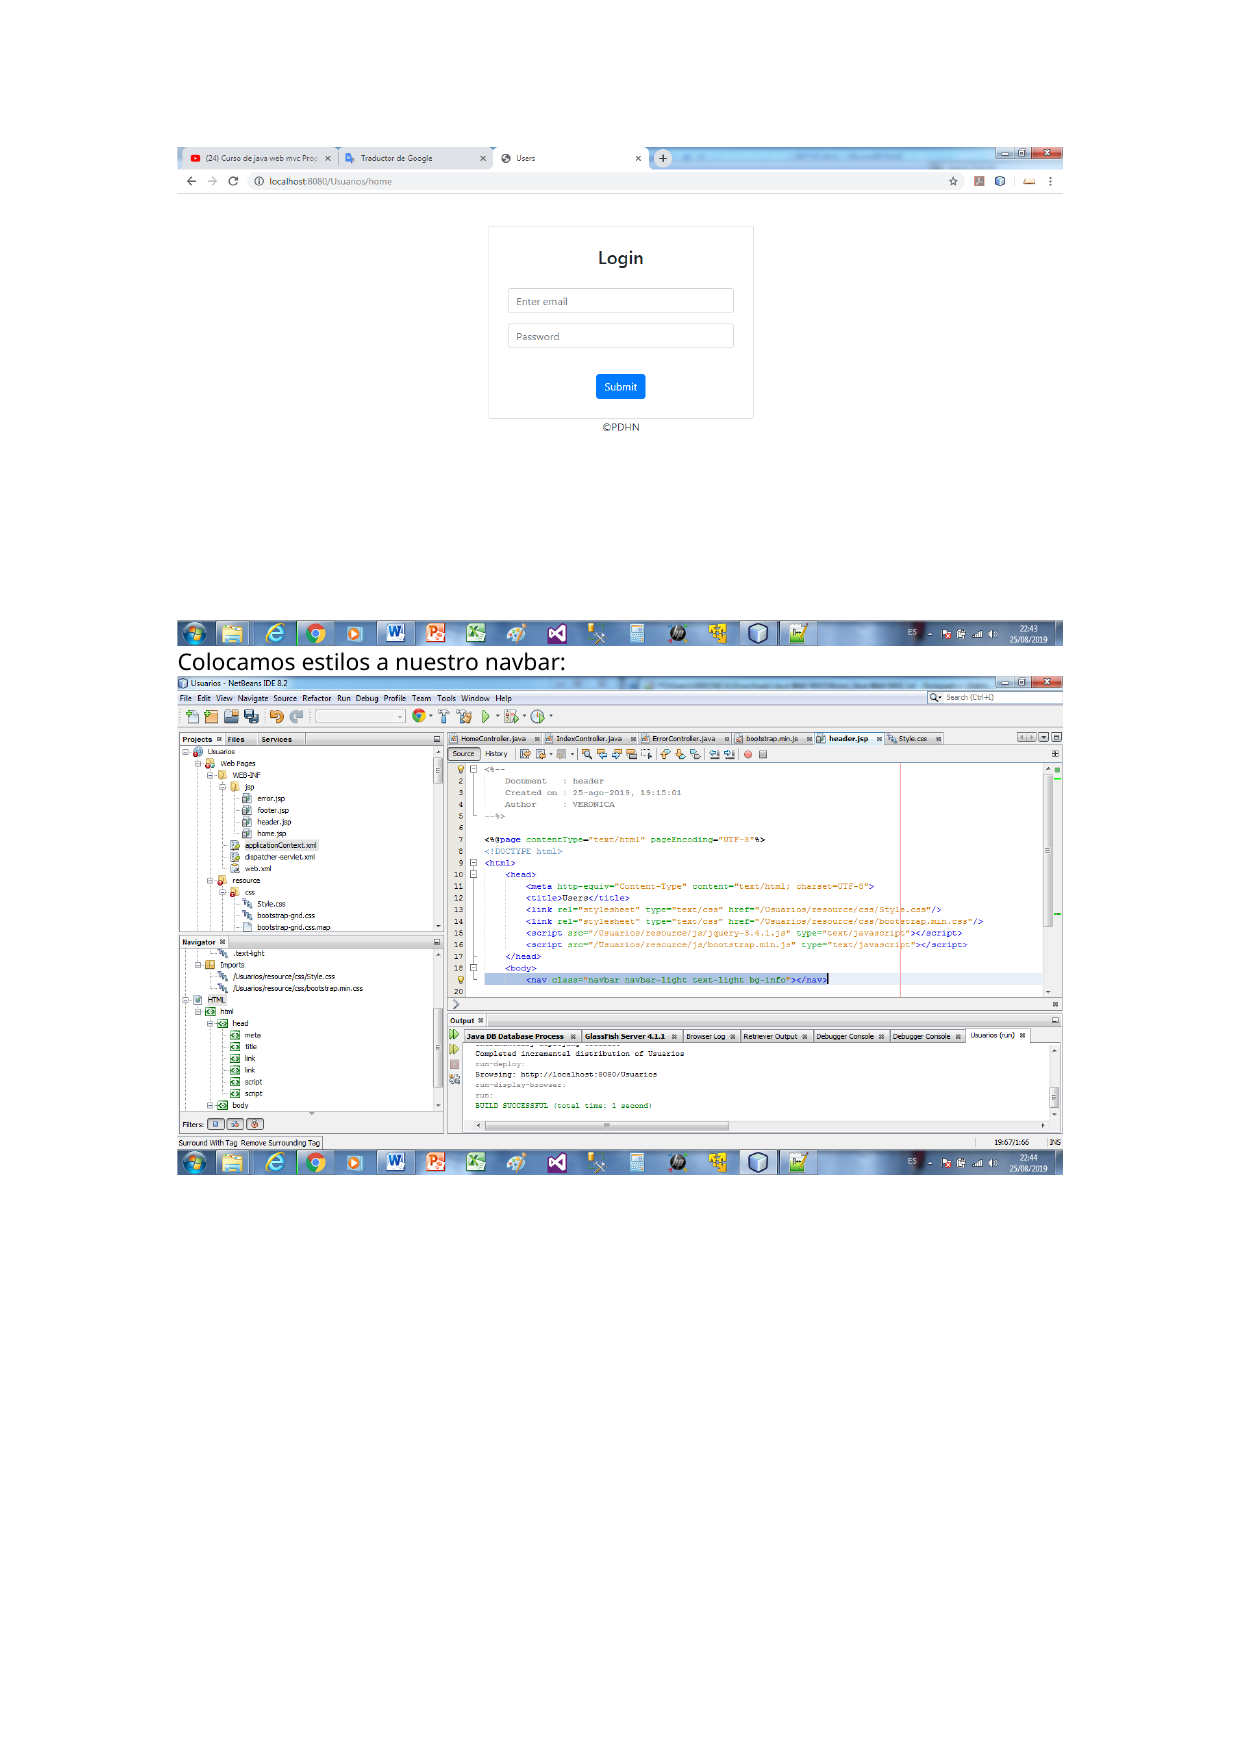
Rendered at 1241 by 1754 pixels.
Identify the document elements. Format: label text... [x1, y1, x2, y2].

picture [177, 147, 1063, 646]
text Colocamos estilos a nuestro navbar: [177, 646, 1063, 676]
picture [177, 676, 1063, 1175]
